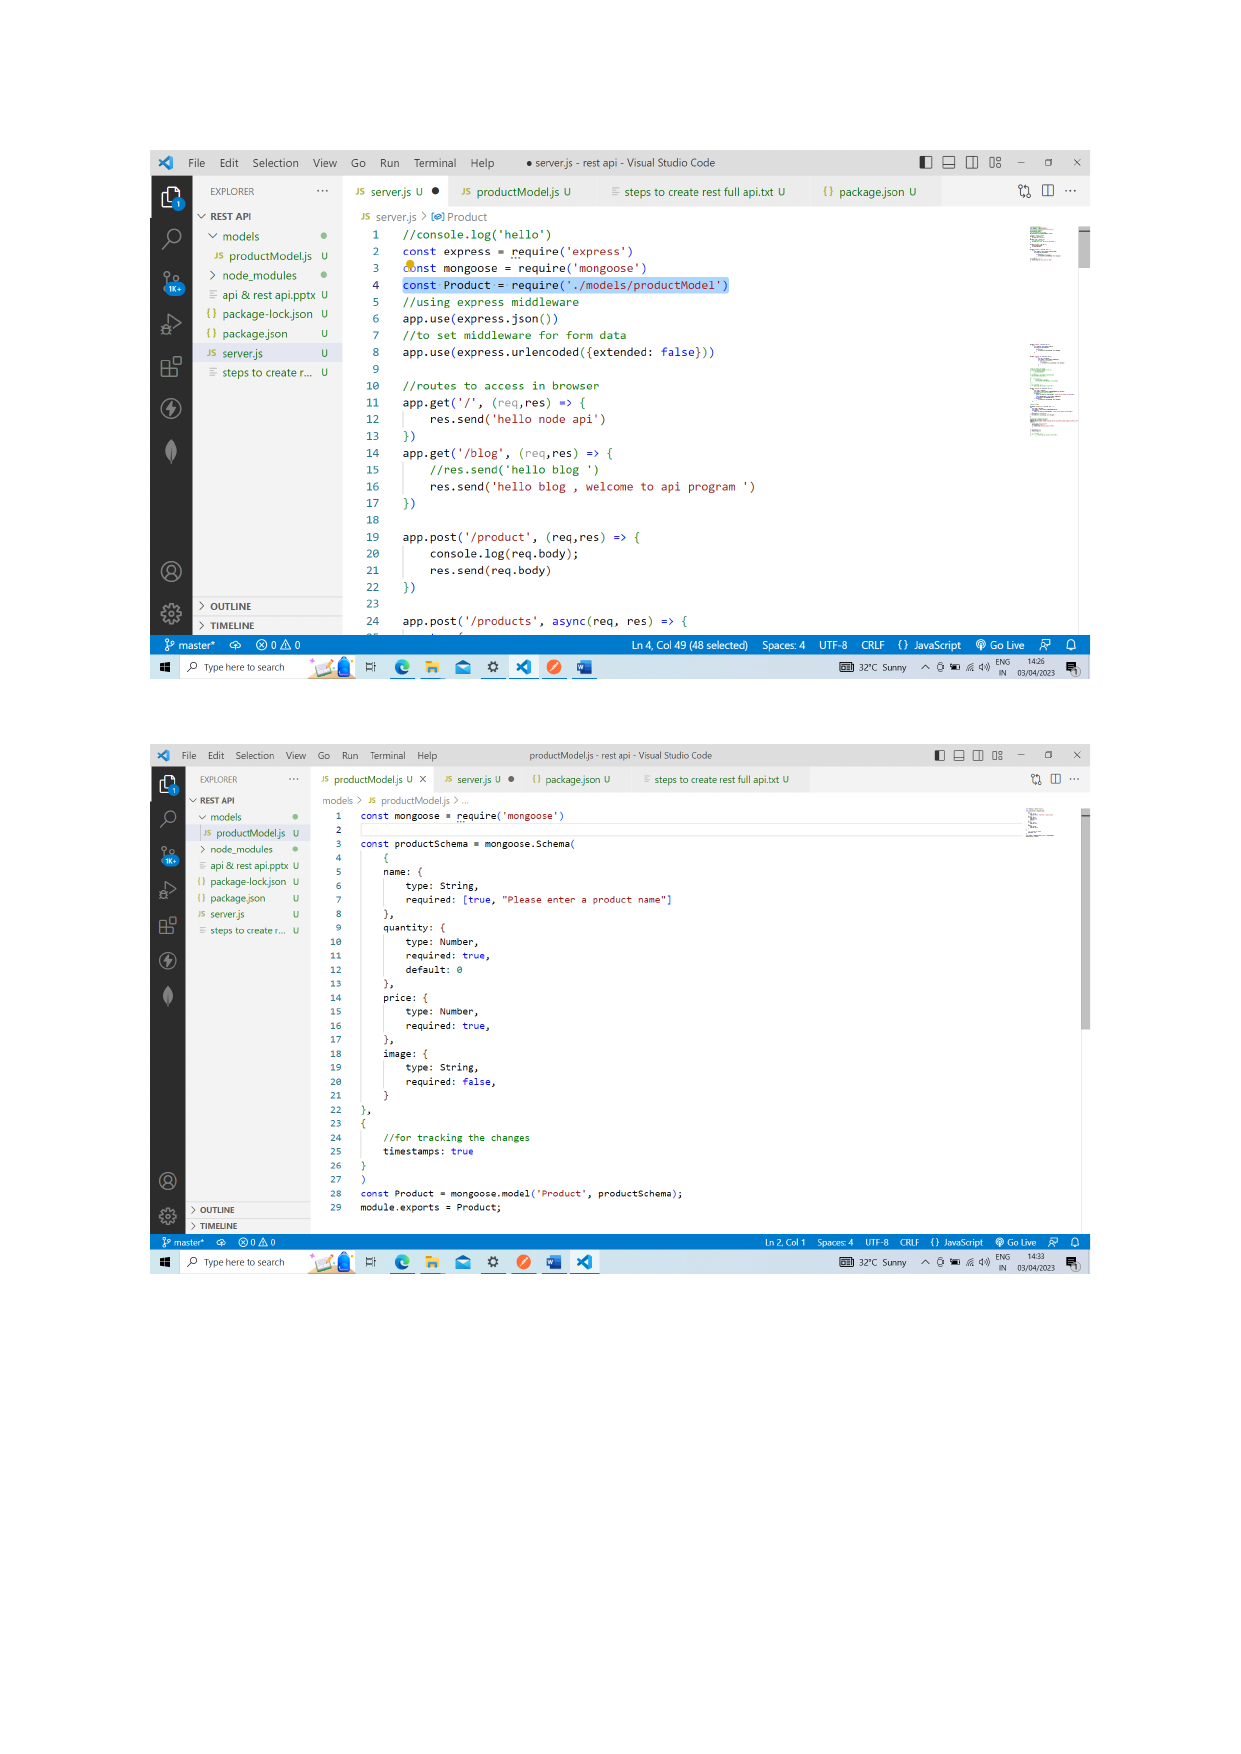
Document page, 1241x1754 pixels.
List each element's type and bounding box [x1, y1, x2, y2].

picture [150, 744, 1091, 1274]
picture [150, 150, 1091, 679]
